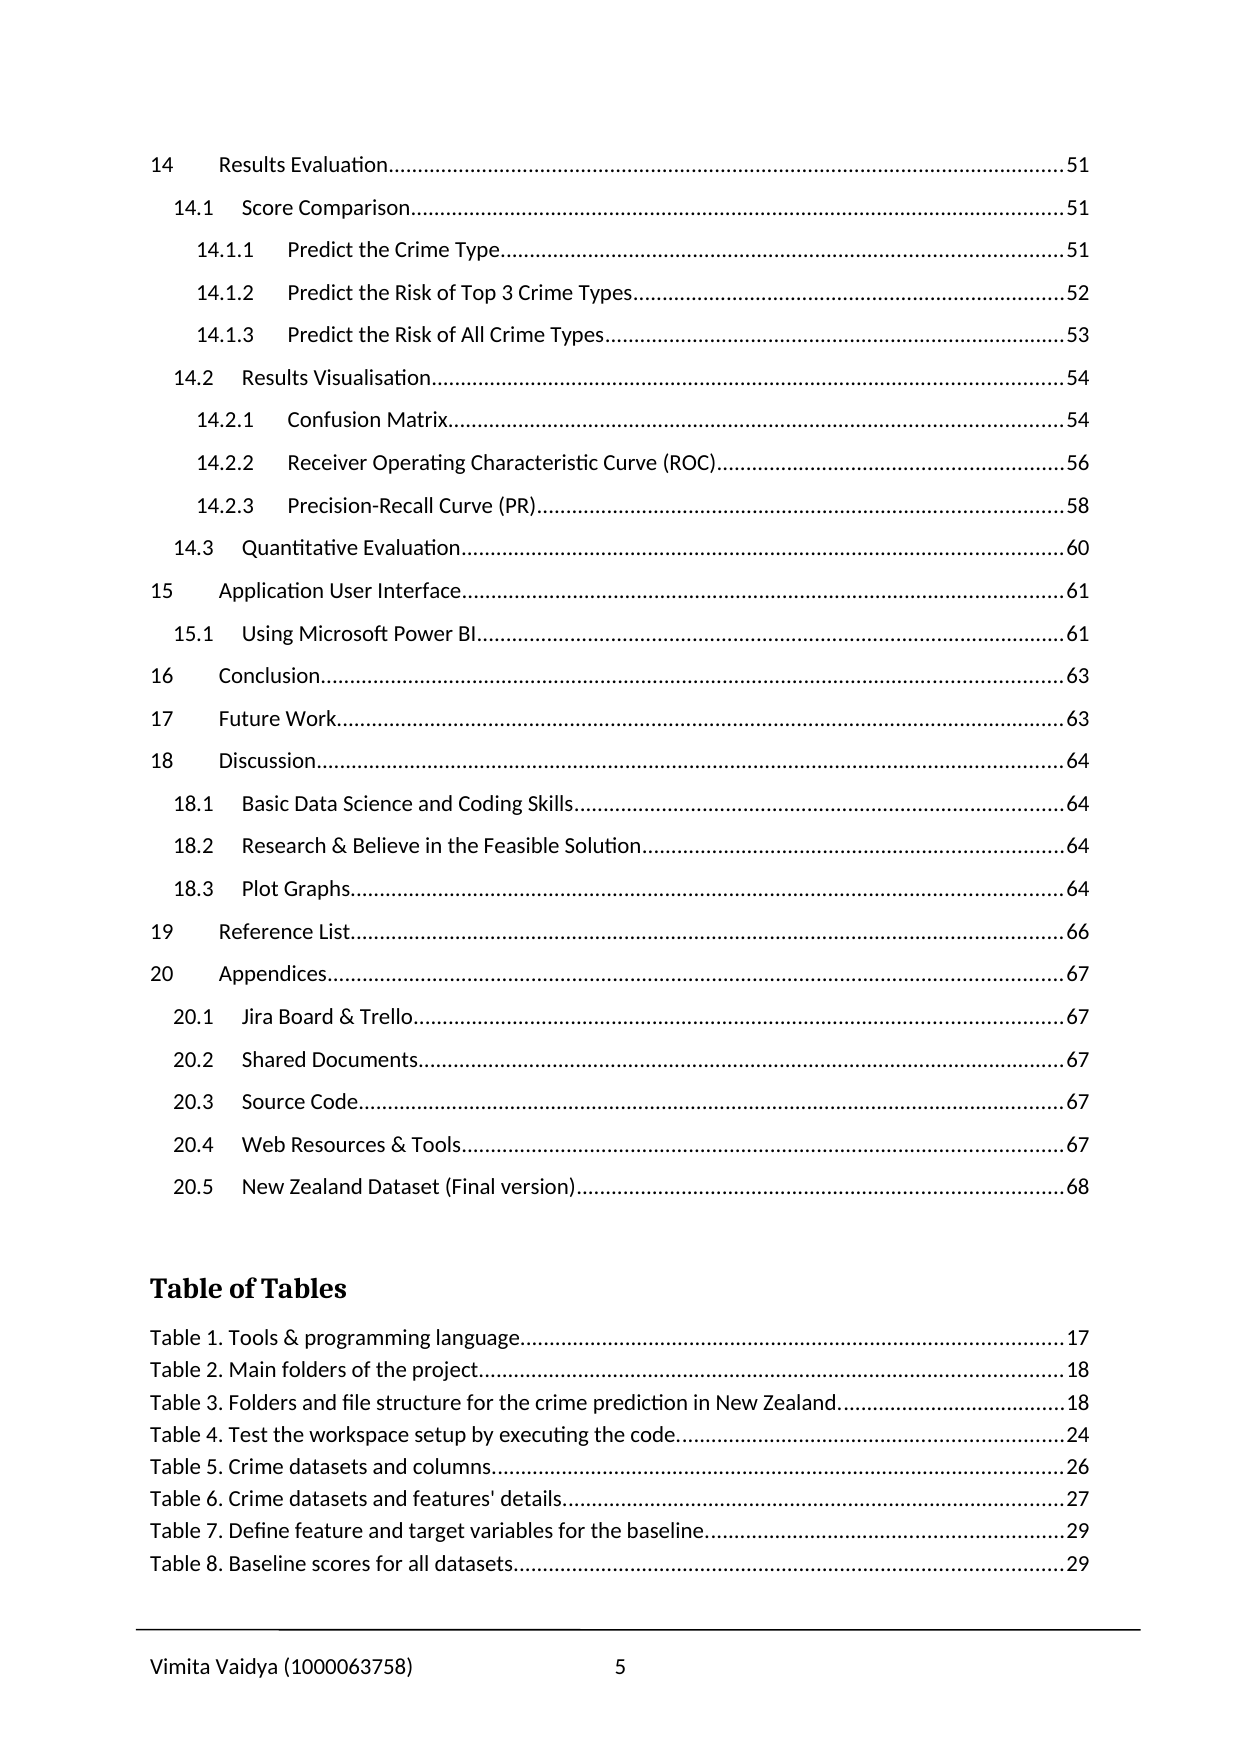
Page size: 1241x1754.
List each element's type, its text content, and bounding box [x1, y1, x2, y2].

text 18.3 Plot Graphs 64 [173, 874, 1090, 902]
text 20 Appendices 67 [150, 959, 1090, 987]
text 20.5 New Zealand Dataset (Final version) 68 [173, 1172, 1090, 1201]
text 20.4 Web Resources & Tools 67 [173, 1130, 1090, 1158]
subtitle Table of Tables [150, 1272, 1090, 1306]
text 18 Discussion 64 [150, 746, 1090, 774]
text Table 3. Folders and file structure for the crime prediction in New Zealand. 18 [150, 1388, 1090, 1416]
text 14.1.1 Predict the Crime Type 51 [196, 235, 1090, 263]
text Table 7. Define feature and target variables for the baseline. 29 [150, 1516, 1090, 1544]
text Table 4. Test the workspace setup by executing the code. 24 [150, 1420, 1090, 1448]
text 17 Future Work 63 [150, 704, 1090, 732]
text 20.1 Jira Board & Trello 67 [173, 1002, 1090, 1030]
text 20.3 Source Code 67 [173, 1087, 1090, 1115]
text 14 Results Evaluation 51 [150, 150, 1090, 178]
text 14.1.2 Predict the Risk of Top 3 Crime Types 52 [196, 278, 1090, 306]
text 15 Application User Interface 61 [150, 576, 1090, 604]
text 14.2 Results Visualisation 54 [173, 363, 1090, 391]
text 18.2 Research & Believe in the Feasible Solution 64 [173, 832, 1090, 860]
text 14.2.3 Precision-Recall Curve (PR) 58 [196, 491, 1090, 519]
text 16 Conclusion 63 [150, 661, 1090, 689]
text 14.1.3 Predict the Risk of All Crime Types 53 [196, 320, 1090, 348]
text Table 5. Crime datasets and columns. 26 [150, 1452, 1090, 1480]
text 15.1 Using Microsoft Power BI 61 [173, 619, 1090, 647]
text 14.2.2 Receiver Operating Characteristic Curve (ROC) 56 [196, 448, 1090, 476]
text 14.2.1 Confusion Matrix 54 [196, 406, 1090, 434]
text Table 8. Baseline scores for all datasets. 29 [150, 1549, 1090, 1577]
text Table 1. Tools & programming language. 17 [150, 1323, 1090, 1351]
text 20.2 Shared Documents 67 [173, 1045, 1090, 1073]
text 14.1 Score Comparison 51 [173, 193, 1090, 221]
text Table 2. Main folders of the project. 18 [150, 1356, 1090, 1383]
text 19 Reference List 66 [150, 917, 1090, 945]
text 14.3 Quantitative Evaluation 60 [173, 533, 1090, 561]
text 18.1 Basic Data Science and Coding Skills 64 [173, 789, 1090, 817]
text Table 6. Crime datasets and features' details. 27 [150, 1484, 1090, 1512]
